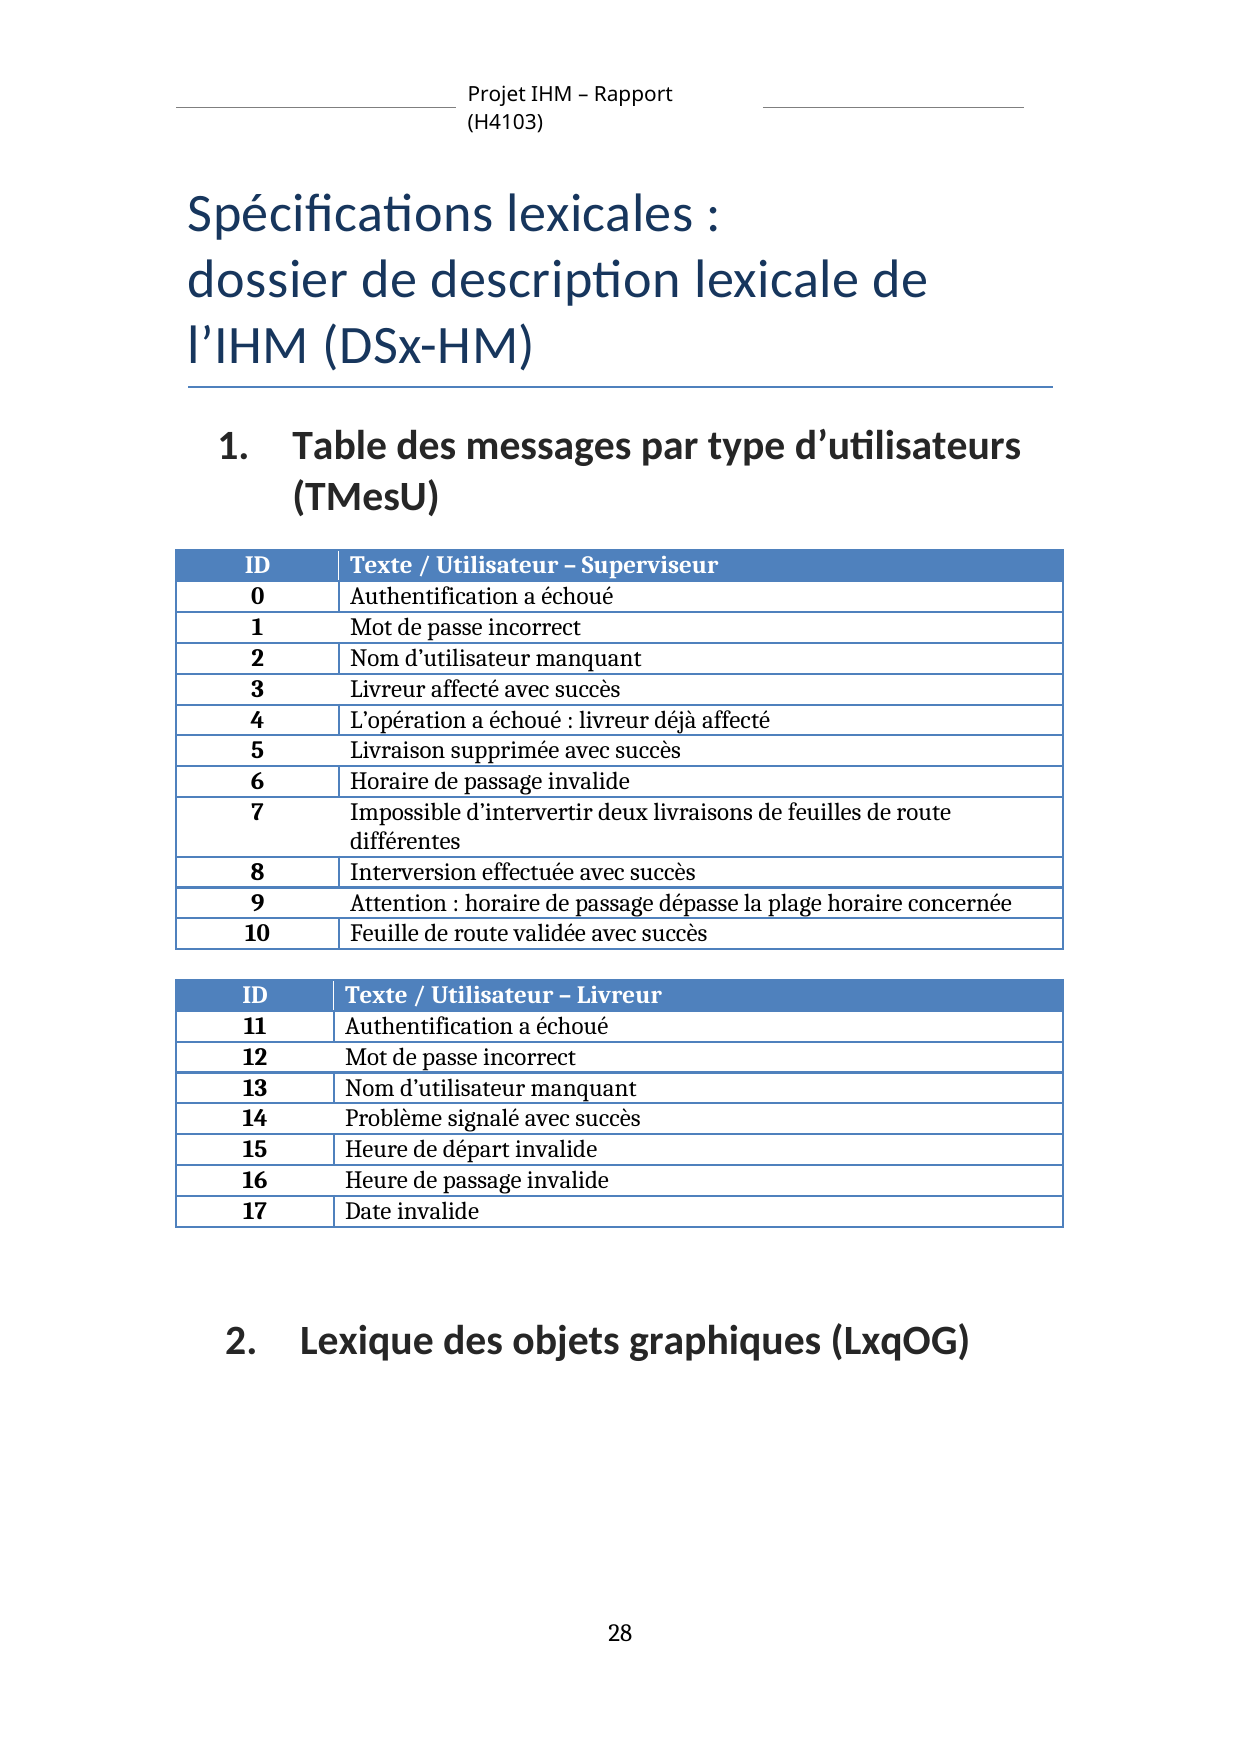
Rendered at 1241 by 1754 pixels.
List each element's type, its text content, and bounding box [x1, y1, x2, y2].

table_cell 17 [177, 1197, 333, 1226]
table_cell 14 [177, 1104, 333, 1133]
table_cell L’opération a échoué : livreur déjà affecté [340, 706, 1062, 734]
title Spécifications lexicales : [187, 179, 1053, 245]
table_cell Feuille de route validée avec succès [340, 919, 1062, 948]
table_cell 8 [177, 858, 338, 886]
table_cell 13 [177, 1074, 333, 1102]
table_header ID [177, 981, 333, 1010]
table_cell Nom d’utilisateur manquant [340, 644, 1062, 673]
table_cell 5 [177, 736, 338, 765]
table_cell 2 [177, 644, 338, 673]
table_cell 16 [177, 1166, 333, 1195]
table_cell Date invalide [335, 1197, 1062, 1226]
table_cell 9 [177, 889, 338, 917]
table_cell Problème signalé avec succès [334, 1104, 1062, 1133]
table_cell 10 [177, 919, 338, 948]
table_cell 3 [177, 675, 338, 703]
table_header ID [177, 551, 338, 580]
subtitle Lexique des objets graphiques (LxqOG) [225, 1314, 1053, 1365]
table_cell Livreur affecté avec succès [339, 675, 1062, 703]
table_cell Horaire de passage invalide [340, 767, 1062, 796]
table_cell Authentification a échoué [335, 1012, 1062, 1041]
table_cell Attention : horaire de passage dépasse la plage horaire concernée [339, 889, 1062, 917]
table_cell 4 [177, 706, 338, 734]
table_cell Interversion effectuée avec succès [340, 858, 1062, 886]
table_cell 6 [177, 767, 338, 796]
table_cell Mot de passe incorrect [334, 1043, 1062, 1071]
table_cell 11 [177, 1012, 333, 1041]
subtitle Table des messages par type d’utilisateurs (TMesU) [217, 419, 1053, 521]
table_cell Authentification a échoué [340, 582, 1062, 611]
table_cell 7 [177, 798, 338, 856]
table_cell 15 [177, 1135, 333, 1164]
table_cell 0 [177, 582, 338, 611]
table_cell 12 [177, 1043, 333, 1071]
table_cell Nom d’utilisateur manquant [335, 1074, 1062, 1102]
table_cell Heure de passage invalide [334, 1166, 1062, 1195]
table_cell Livraison supprimée avec succès [339, 736, 1062, 765]
title dossier de description lexicale de l’IHM (DSx-HM) [187, 245, 1053, 388]
table_cell Mot de passe incorrect [339, 613, 1062, 642]
table_header Texte / Utilisateur – Superviseur [339, 551, 1062, 580]
table_cell 1 [177, 613, 338, 642]
table_header Texte / Utilisateur – Livreur [334, 981, 1062, 1010]
table_cell Impossible d’intervertir deux livraisons de feuilles de route différentes [339, 798, 1062, 856]
table_cell Heure de départ invalide [335, 1135, 1062, 1164]
